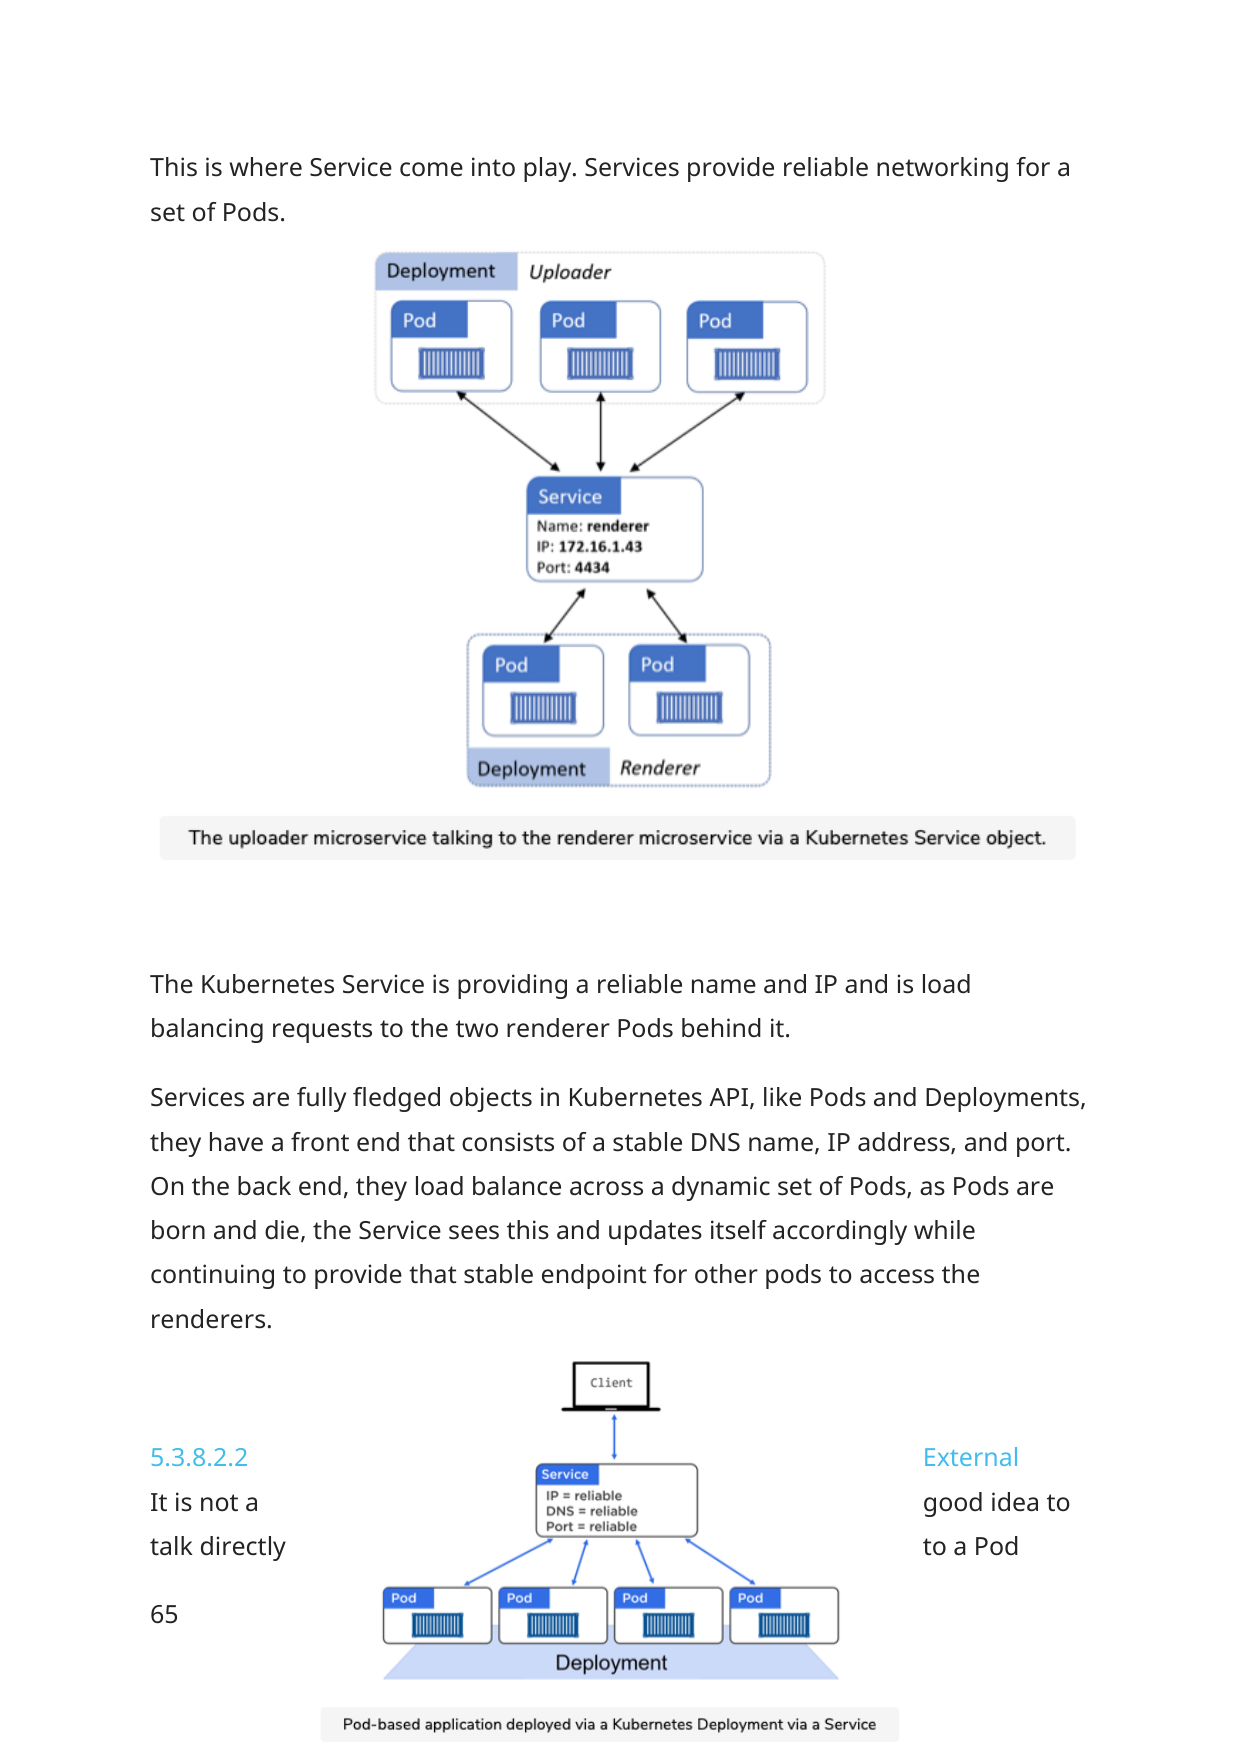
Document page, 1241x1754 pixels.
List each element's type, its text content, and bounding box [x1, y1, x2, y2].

text This is where Service come into play. Services provide reliable networking for a set of Pods. [150, 150, 1090, 228]
subtitle External [150, 1440, 313, 1474]
picture [150, 231, 1087, 871]
picture [313, 1347, 905, 1751]
subtitle External [905, 1440, 1090, 1474]
text Services are fully fledged objects in Kubernetes API, like Pods and Deployments, they have a front end that consists of a stable DNS name, IP address, and port. On the back end, they load balance across a dynamic set of Pods, as Pods are born and die, the Service sees this and updates itself accordingly while continuing to provide that stable endpoint for other pods to access the renderers. [150, 1080, 1090, 1335]
